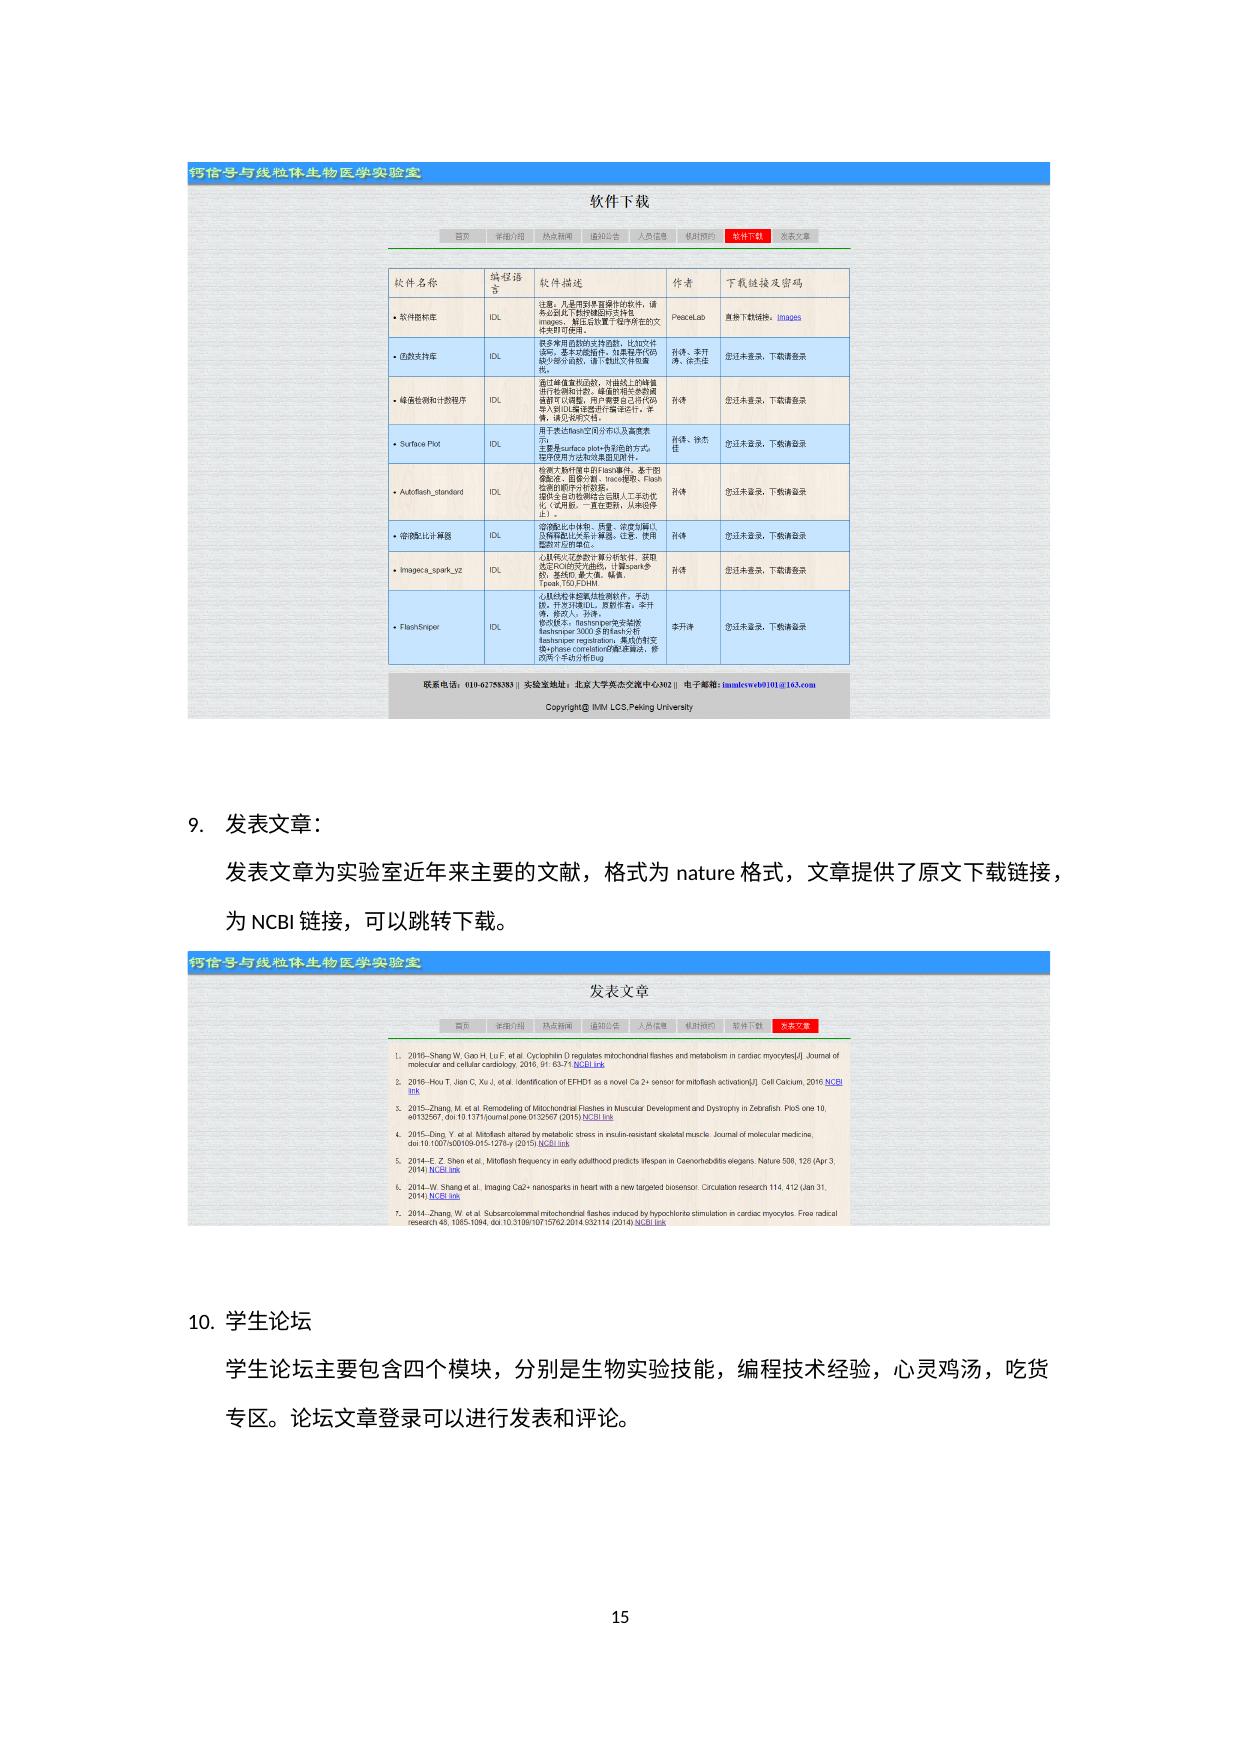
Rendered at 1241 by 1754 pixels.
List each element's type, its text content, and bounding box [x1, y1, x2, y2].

list 发表文章： [187, 806, 1053, 839]
list 发表文章为实验室近年来主要的文献，格式为nature格式，文章提供了原文下载链接，为NCBI链接，可以跳转下载。 [225, 854, 1053, 936]
picture [187, 951, 1050, 1226]
list 学生论坛 [187, 1303, 1053, 1336]
picture [187, 162, 1050, 719]
list 学生论坛主要包含四个模块，分别是生物实验技能，编程技术经验，心灵鸡汤，吃货专区。论坛文章登录可以进行发表和评论。 [225, 1352, 1053, 1433]
